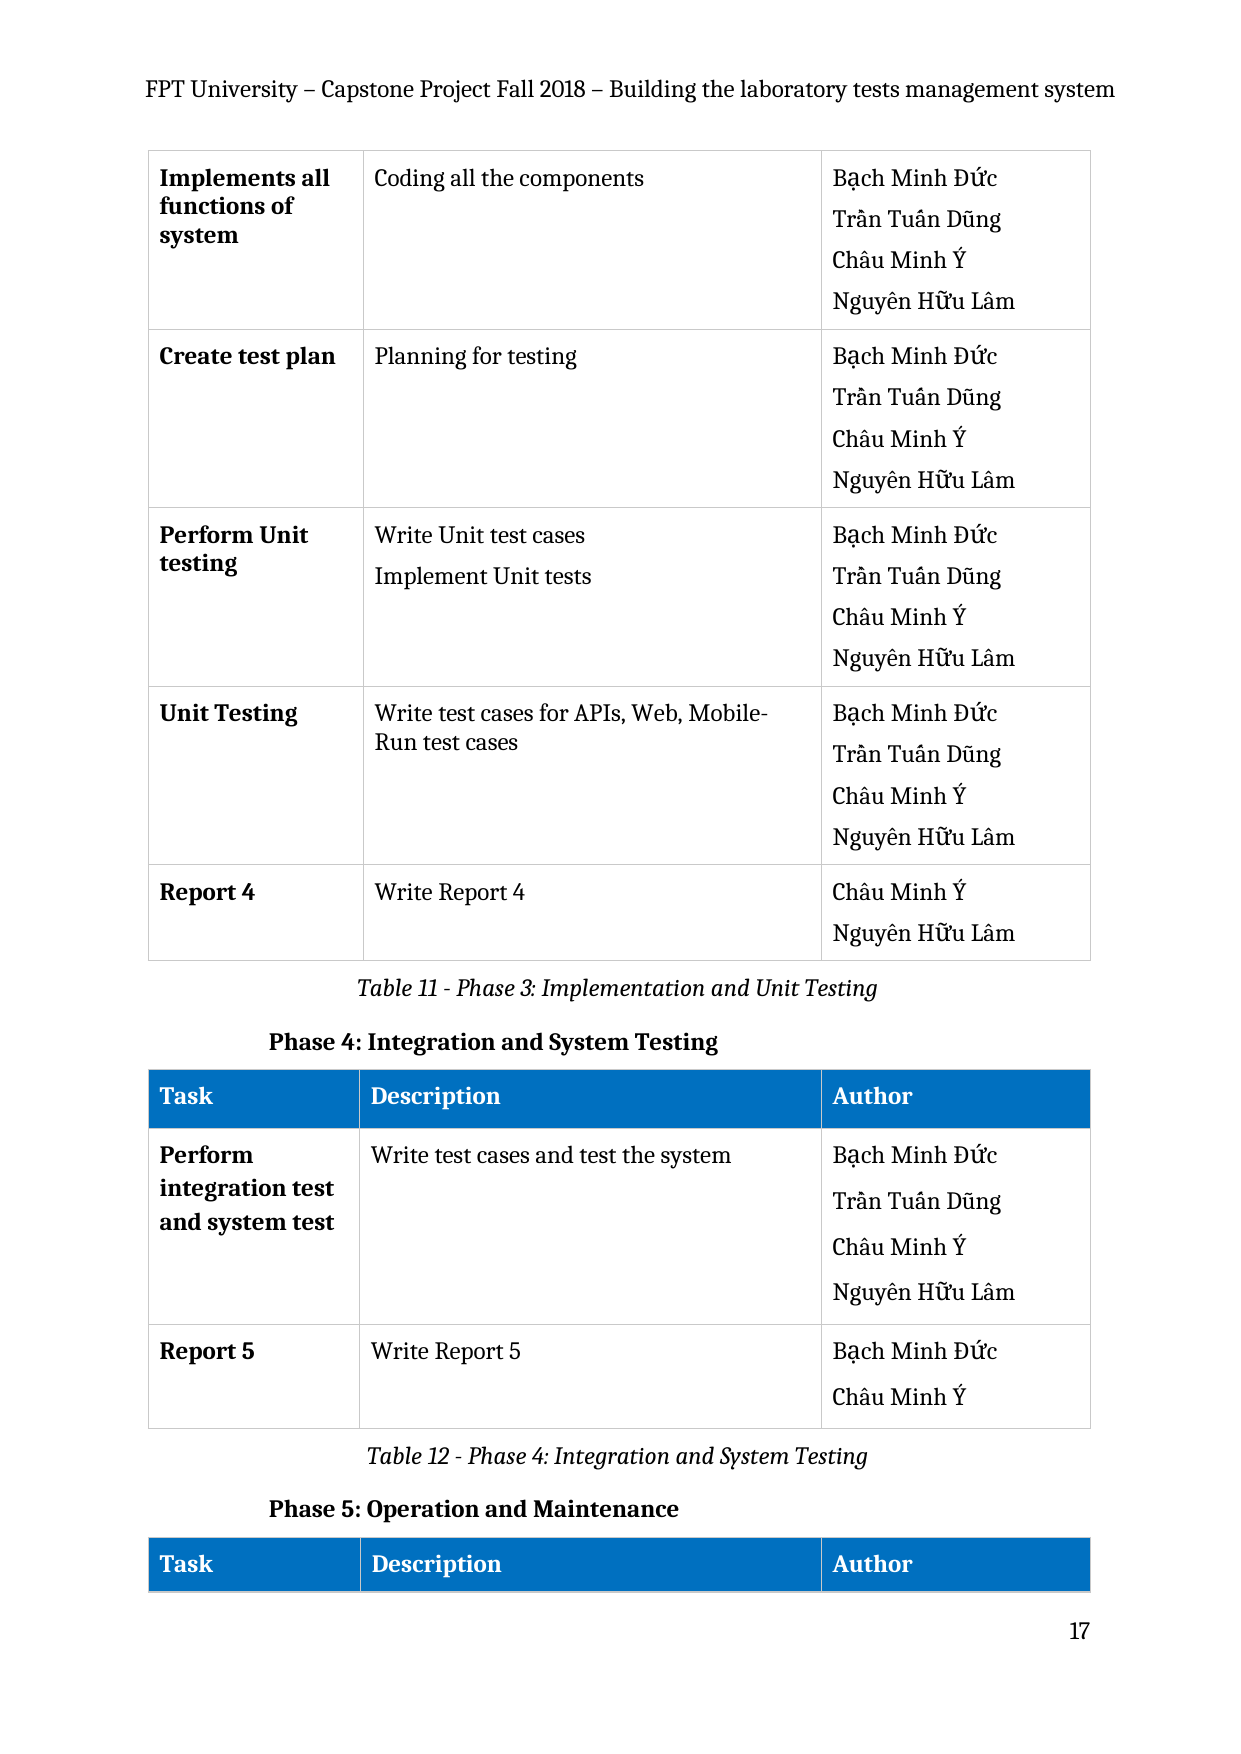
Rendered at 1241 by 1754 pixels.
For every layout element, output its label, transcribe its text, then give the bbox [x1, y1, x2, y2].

list Phase 4: Integration and System Testing [269, 1027, 1090, 1056]
table_cell Report 5 [149, 1325, 359, 1428]
table_cell Write test cases for APIs, Web, Mobile- Run test cases [364, 687, 821, 864]
table_cell Bạch Minh Đức Trần Tuấn Dũng Châu Minh Ý Nguyên Hữu Lâm [822, 330, 1090, 507]
table_cell Create test plan [149, 330, 363, 507]
table_header Task [149, 1070, 359, 1128]
table_cell Write Report 4 [364, 865, 821, 960]
table_cell Bạch Minh Đức Châu Minh Ý [822, 1325, 1090, 1428]
table_cell Bạch Minh Đức Trần Tuấn Dũng Châu Minh Ý Nguyên Hữu Lâm [822, 687, 1090, 864]
table_cell Report 4 [149, 865, 363, 960]
table_cell Bạch Minh Đức Trần Tuấn Dũng Châu Minh Ý Nguyên Hữu Lâm [822, 151, 1090, 328]
table_header Description [361, 1538, 821, 1591]
table_cell Write Report 5 [360, 1325, 821, 1428]
table_header Description [360, 1070, 821, 1128]
table_cell Perform integration test and system test [149, 1129, 359, 1323]
table_header Author [822, 1070, 1090, 1128]
table_cell Unit Testing [149, 687, 363, 864]
table_header Author [822, 1538, 1090, 1591]
table_cell Write test cases and test the system [360, 1129, 821, 1323]
text Table 11 - Phase 3: Implementation and Unit Testing [148, 974, 1090, 1002]
table_cell Coding all the components [364, 151, 821, 328]
table_header Task [149, 1538, 360, 1591]
table_cell Write Unit test cases Implement Unit tests [364, 508, 821, 686]
table_cell Châu Minh Ý Nguyên Hữu Lâm [822, 865, 1090, 960]
list Phase 5: Operation and Maintenance [269, 1495, 1090, 1524]
table_cell Planning for testing [364, 330, 821, 507]
table_cell Bạch Minh Đức Trần Tuấn Dũng Châu Minh Ý Nguyên Hữu Lâm [822, 1129, 1090, 1323]
text Table 12 - Phase 4: Integration and System Testing [148, 1442, 1090, 1470]
table_cell Bạch Minh Đức Trần Tuấn Dũng Châu Minh Ý Nguyên Hữu Lâm [822, 508, 1090, 686]
table_cell Implements all functions of system [149, 151, 363, 328]
table_cell Perform Unit testing [149, 508, 363, 686]
